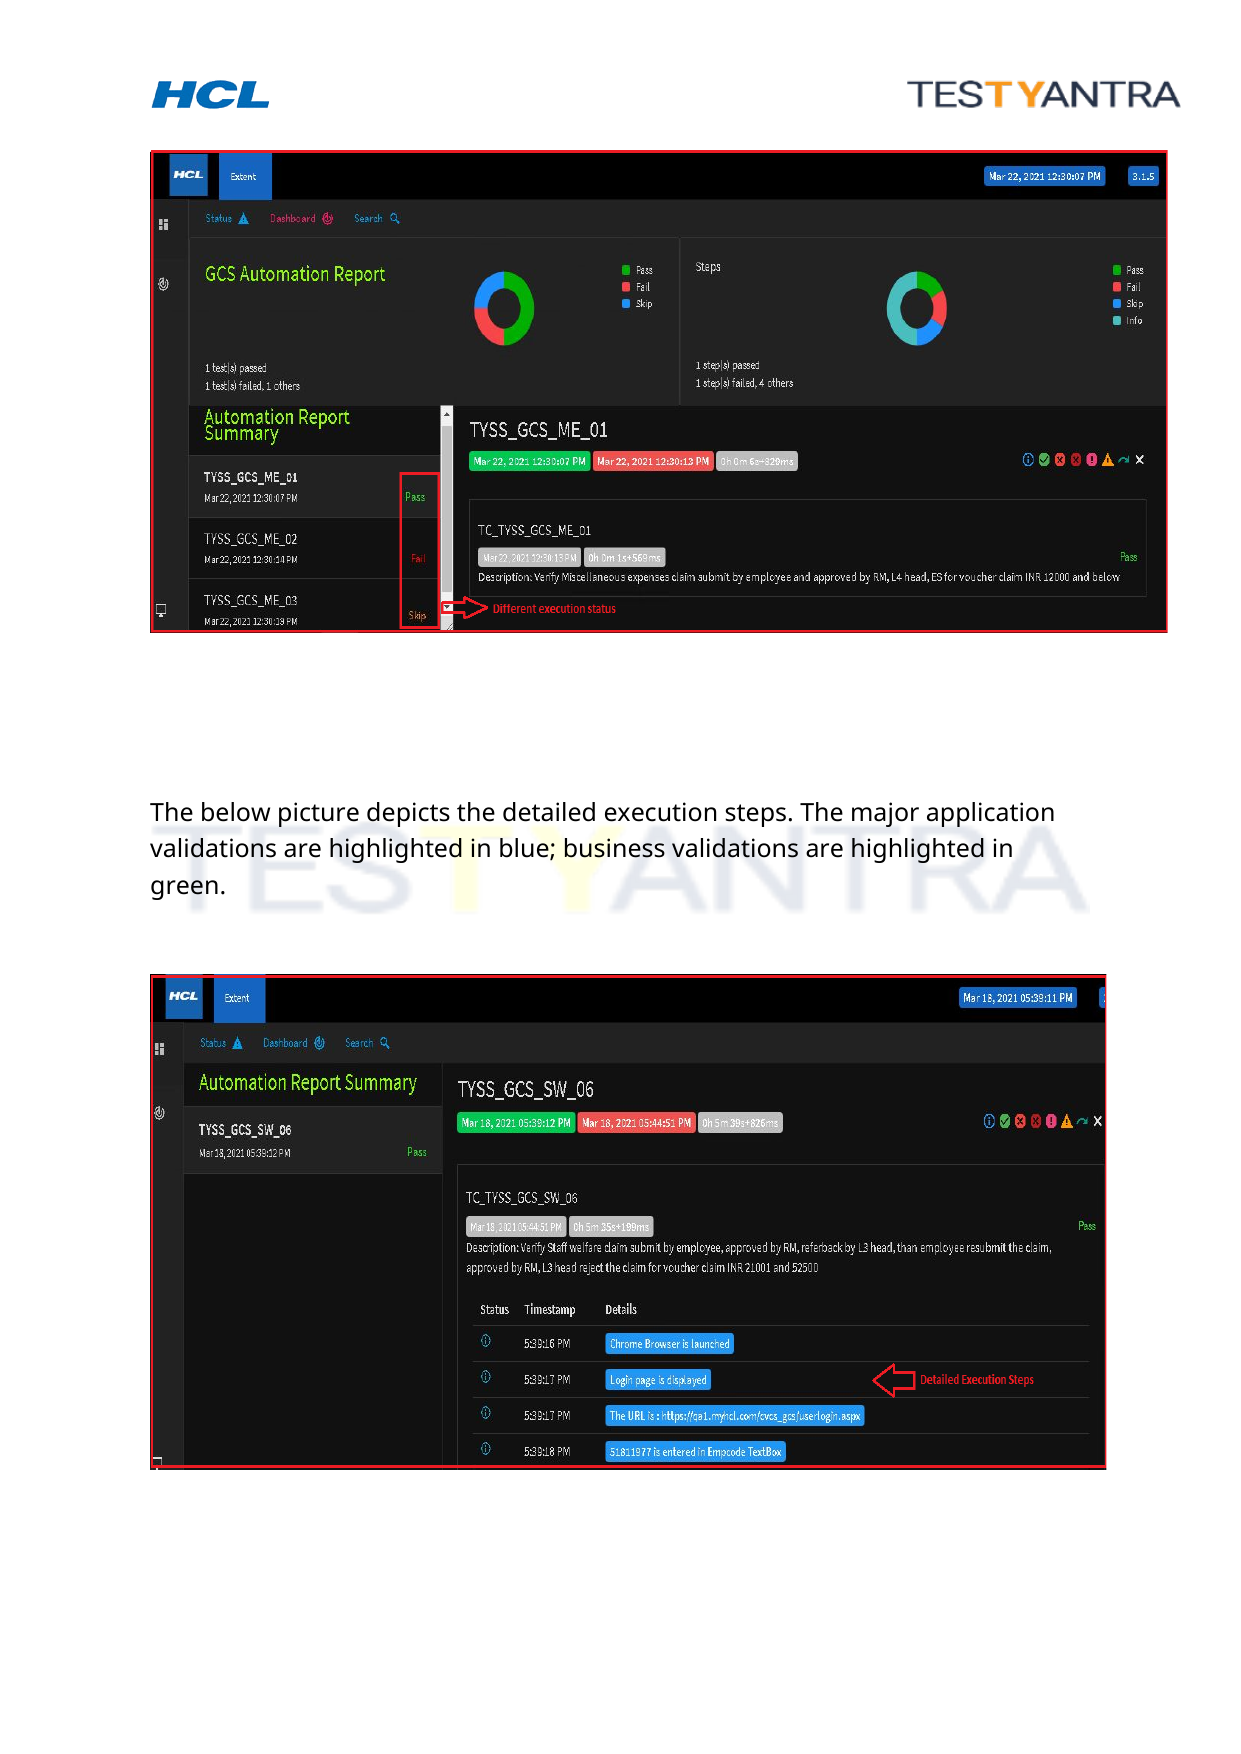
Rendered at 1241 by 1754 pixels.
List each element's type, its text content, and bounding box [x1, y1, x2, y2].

picture [150, 974, 1107, 1470]
picture [150, 150, 1168, 633]
picture [150, 70, 271, 120]
text The below picture depicts the detailed execution steps. The major application validations are highlighted in blue; business validations are highlighted in green. [150, 794, 1090, 902]
picture [906, 76, 1181, 117]
